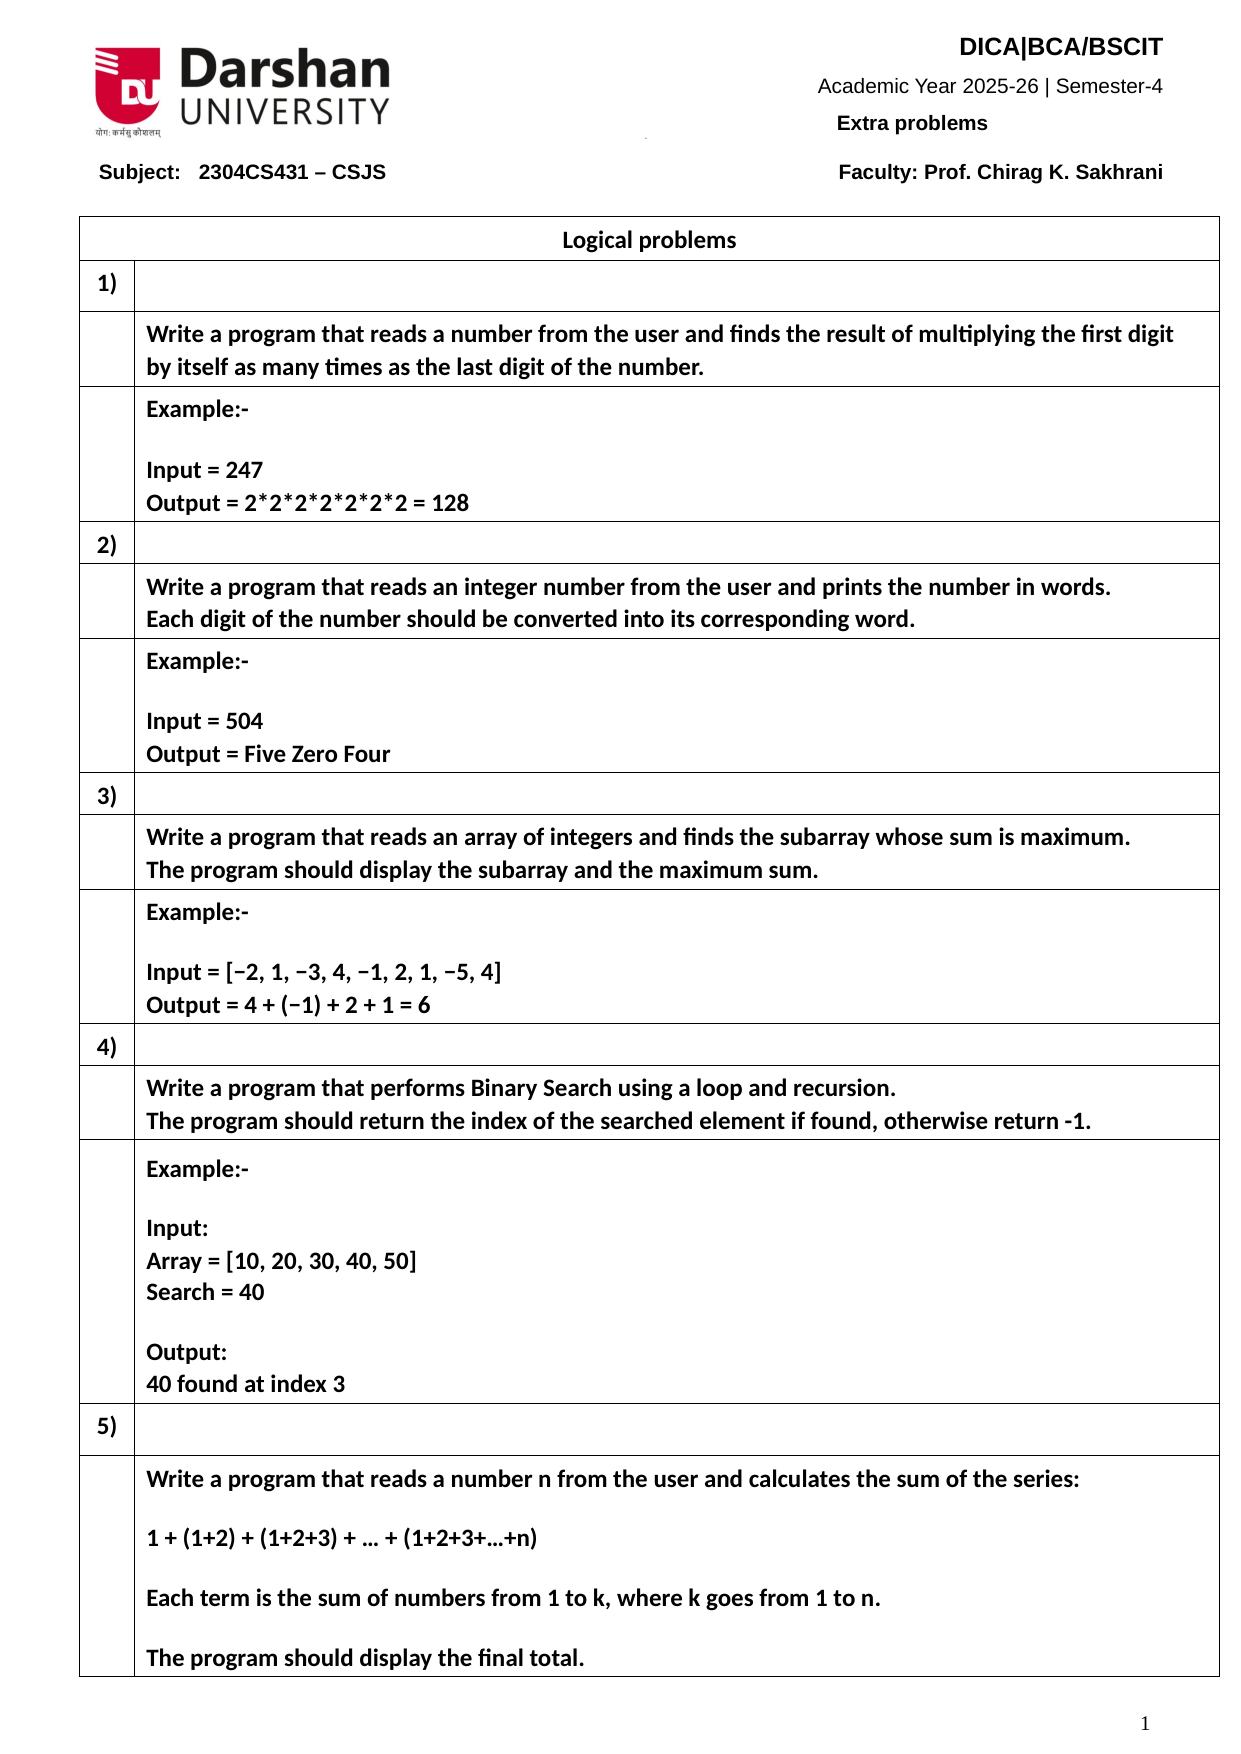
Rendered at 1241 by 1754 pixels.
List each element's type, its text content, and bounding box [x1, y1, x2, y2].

table_cell [80, 312, 134, 386]
table_cell Write a program that performs Binary Search using a loop and recursion. The program should return the index of the searched element if found, otherwise return -1. [135, 1066, 1219, 1139]
table_cell Example:- Input = 504 Output = Five Zero Four [135, 639, 1219, 772]
table_cell Example:- Input = 247 Output = 2*2*2*2*2*2*2 = 128 [135, 387, 1219, 521]
table_cell [135, 261, 1219, 311]
table_cell Write a program that reads a number n from the user and calculates the sum of the series: 1 + (1+2) + (1+2+3) + … + (1+2+3+…+n) Each term is the sum of numbers from 1 to k, where k goes from 1 to n. The program should display the final total. [135, 1456, 1219, 1676]
table_cell [135, 1404, 1219, 1455]
table_cell [135, 1024, 1219, 1065]
table_cell [80, 1140, 134, 1403]
table_cell [80, 890, 134, 1023]
table_cell 2) [80, 522, 134, 563]
table_cell Write a program that reads an integer number from the user and prints the number in words. Each digit of the number should be converted into its corresponding word. [135, 564, 1219, 638]
table_cell [80, 1066, 134, 1139]
table_cell [135, 522, 1219, 563]
picture [88, 31, 396, 153]
table_cell 3) [80, 773, 134, 814]
table_cell Write a program that reads a number from the user and finds the result of multiplying the first digit by itself as many times as the last digit of the number. [135, 312, 1219, 386]
table_cell 5) [80, 1404, 134, 1455]
table_cell [80, 815, 134, 888]
table_cell [80, 639, 134, 772]
table_header Logical problems [80, 217, 1219, 259]
table_cell [80, 1456, 134, 1676]
table_cell Example:- Input: Array = [10, 20, 30, 40, 50] Search = 40 Output: 40 found at index 3 [135, 1140, 1219, 1403]
table_cell Example:- Input = [−2, 1, −3, 4, −1, 2, 1, −5, 4] Output = 4 + (−1) + 2 + 1 = 6 [135, 890, 1219, 1023]
table_cell 4) [80, 1024, 134, 1065]
table_cell [135, 773, 1219, 814]
table_cell [80, 564, 134, 638]
table_cell [80, 387, 134, 521]
table_cell Write a program that reads an array of integers and finds the subarray whose sum is maximum. The program should display the subarray and the maximum sum. [135, 815, 1219, 888]
table_cell 1) [80, 261, 134, 311]
